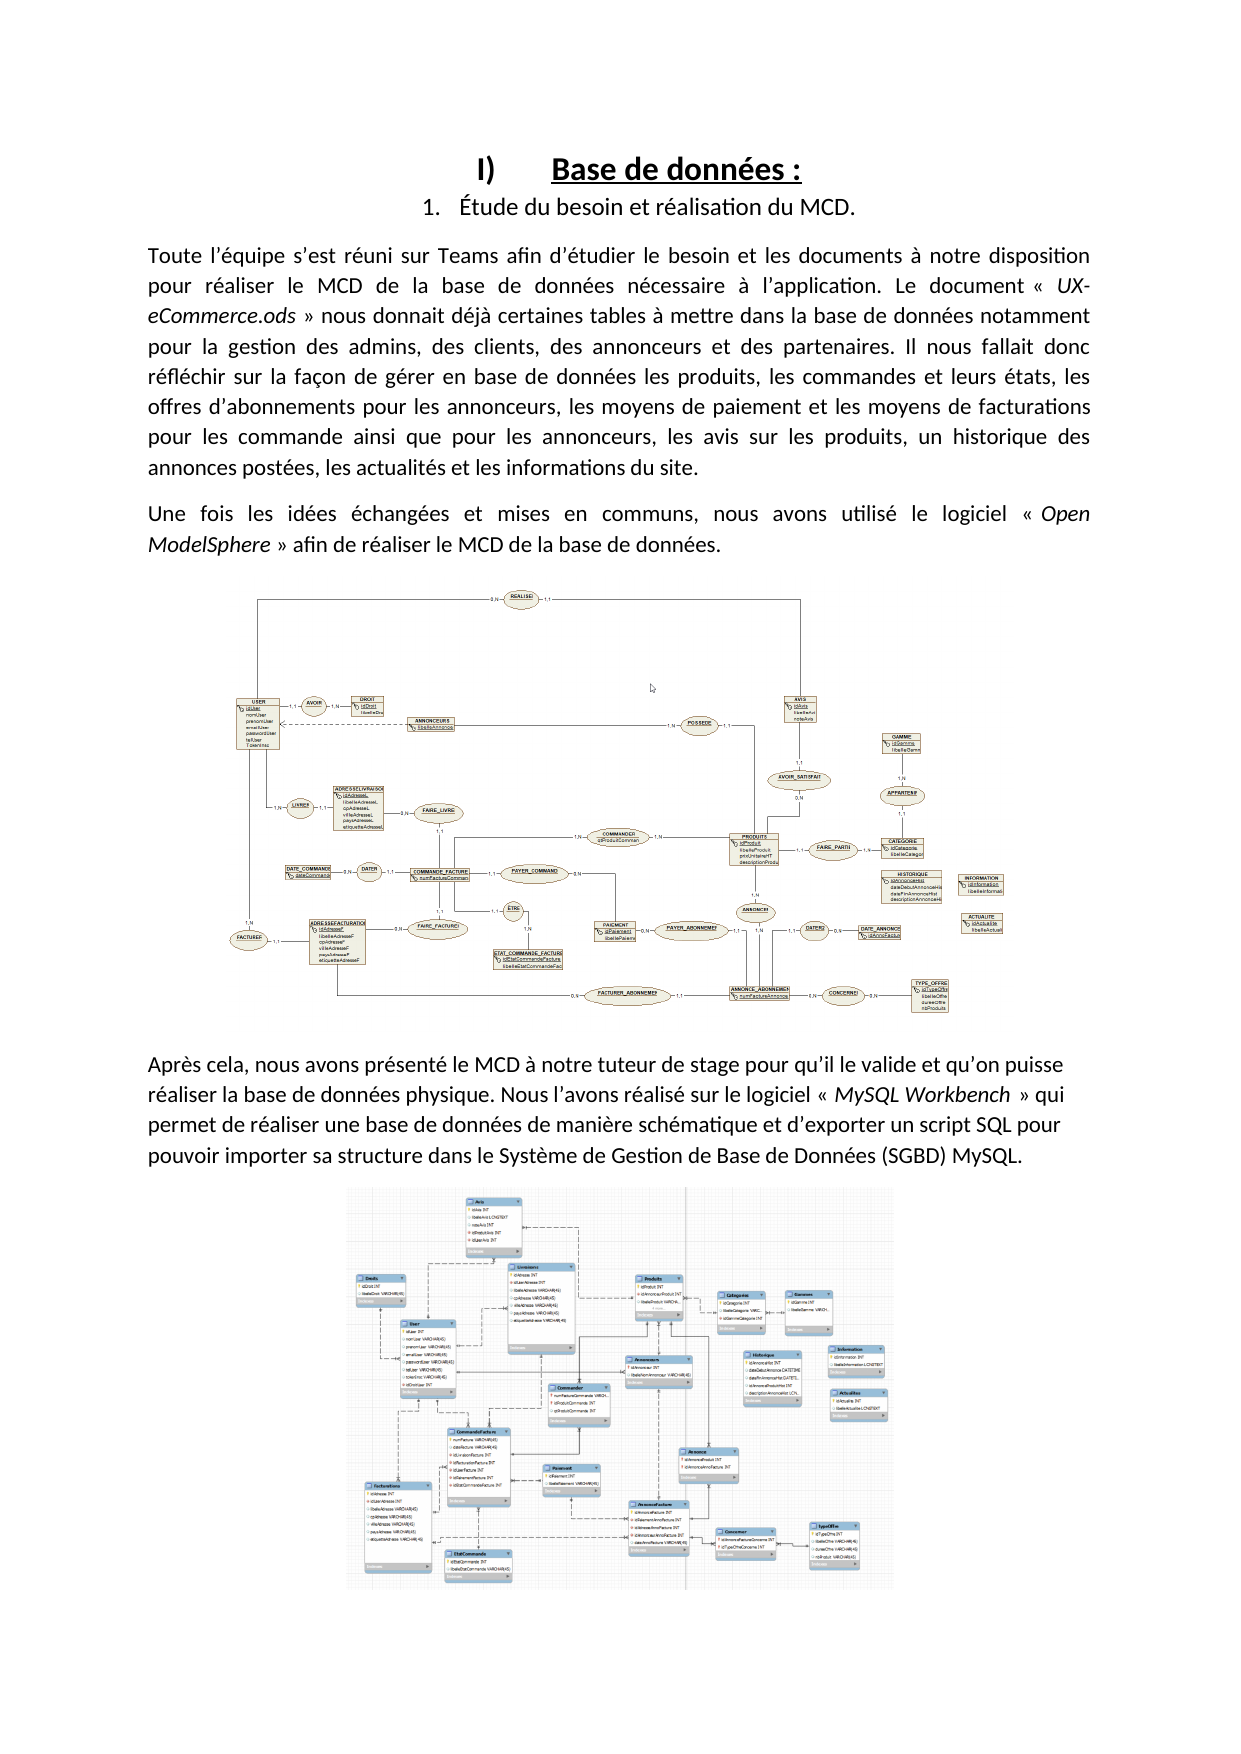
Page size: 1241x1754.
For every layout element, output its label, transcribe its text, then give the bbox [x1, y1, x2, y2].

list Base de données : [185, 148, 1093, 188]
text Après cela, nous avons présenté le MCD à notre tuteur de stage pour qu’il le valide et qu’on puisse réaliser la base de données physique. Nous l’avons réalisé sur le logiciel « MySQL Workbench » qui permet de réaliser une base de données de manière schématique et d’exporter un script SQL pour pouvoir importer sa structure dans le Système de Gestion de Base de Données (SGBD) MySQL. [148, 1050, 1093, 1169]
text Une fois les idées échangées et mises en communs, nous avons utilisé le logiciel « Open ModelSphere » afin de réaliser le MCD de la base de données. [148, 499, 1093, 558]
picture [225, 576, 1015, 1032]
list Étude du besoin et réalisation du MCD. [185, 192, 1093, 222]
picture [346, 1187, 894, 1590]
text Toute l’équipe s’est réuni sur Teams afin d’étudier le besoin et les documents à notre disposition pour réaliser le MCD de la base de données nécessaire à l’application. Le document « UX-eCommerce.ods » nous donnait déjà certaines tables à mettre dans la base de données notamment pour la gestion des admins, des clients, des annonceurs et des partenaires. Il nous fallait donc réfléchir sur la façon de gérer en base de données les produits, les commandes et leurs états, les offres d’abonnements pour les annonceurs, les moyens de paiement et les moyens de facturations pour les commande ainsi que pour les annonceurs, les avis sur les produits, un historique des annonces postées, les actualités et les informations du site. [148, 241, 1093, 481]
